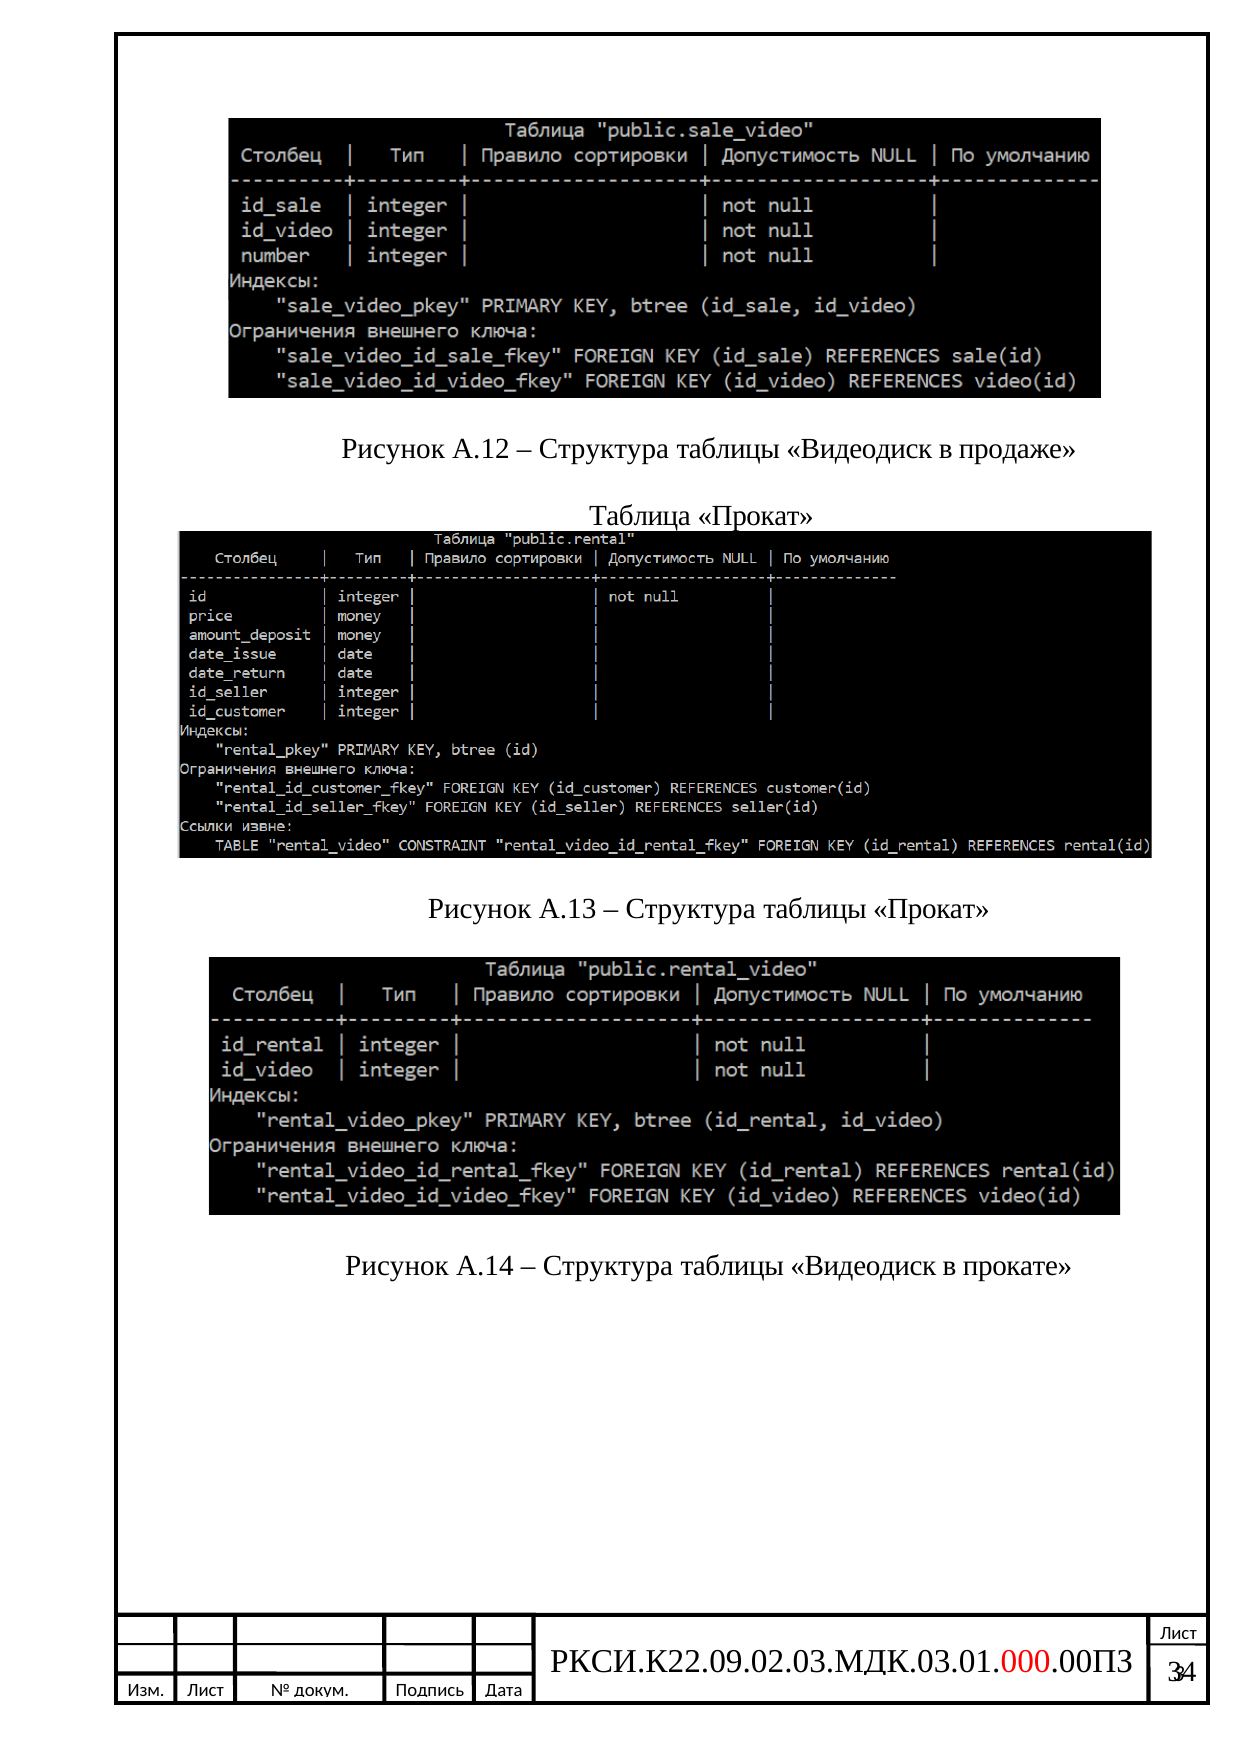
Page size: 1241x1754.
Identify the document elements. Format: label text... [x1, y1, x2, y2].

text Таблица «Прокат» [177, 498, 1152, 531]
picture [208, 957, 1121, 1215]
text Рисунок А.12 – Структура таблицы «Видеодиск в продаже» [177, 431, 1152, 464]
picture [177, 531, 1152, 858]
text Рисунок А.14 – Структура таблицы «Видеодиск в прокате» [177, 1248, 1152, 1281]
text Рисунок А.13 – Структура таблицы «Прокат» [177, 891, 1152, 924]
picture [228, 118, 1101, 398]
